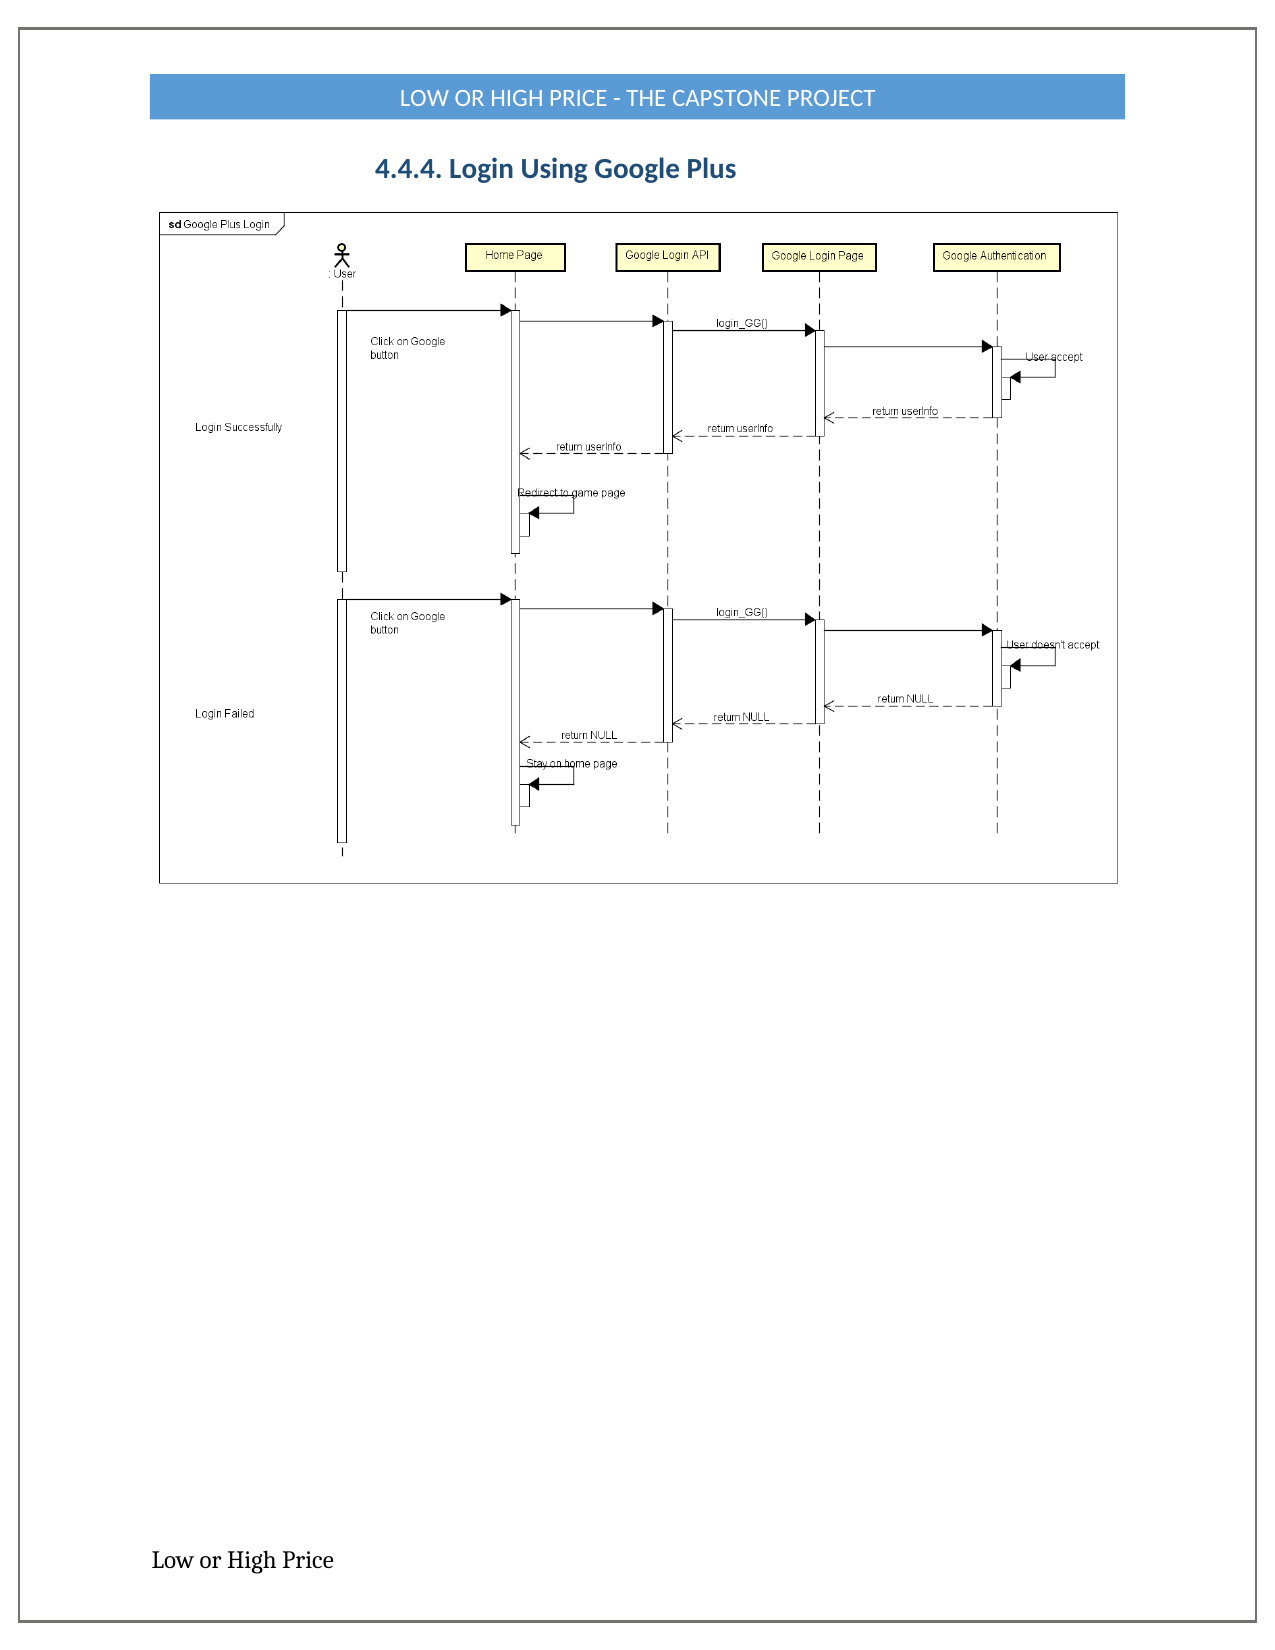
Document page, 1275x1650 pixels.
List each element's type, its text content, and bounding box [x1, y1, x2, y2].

picture [150, 203, 1125, 892]
subtitle 4.4.4. Login Using Google Plus [300, 150, 1125, 186]
